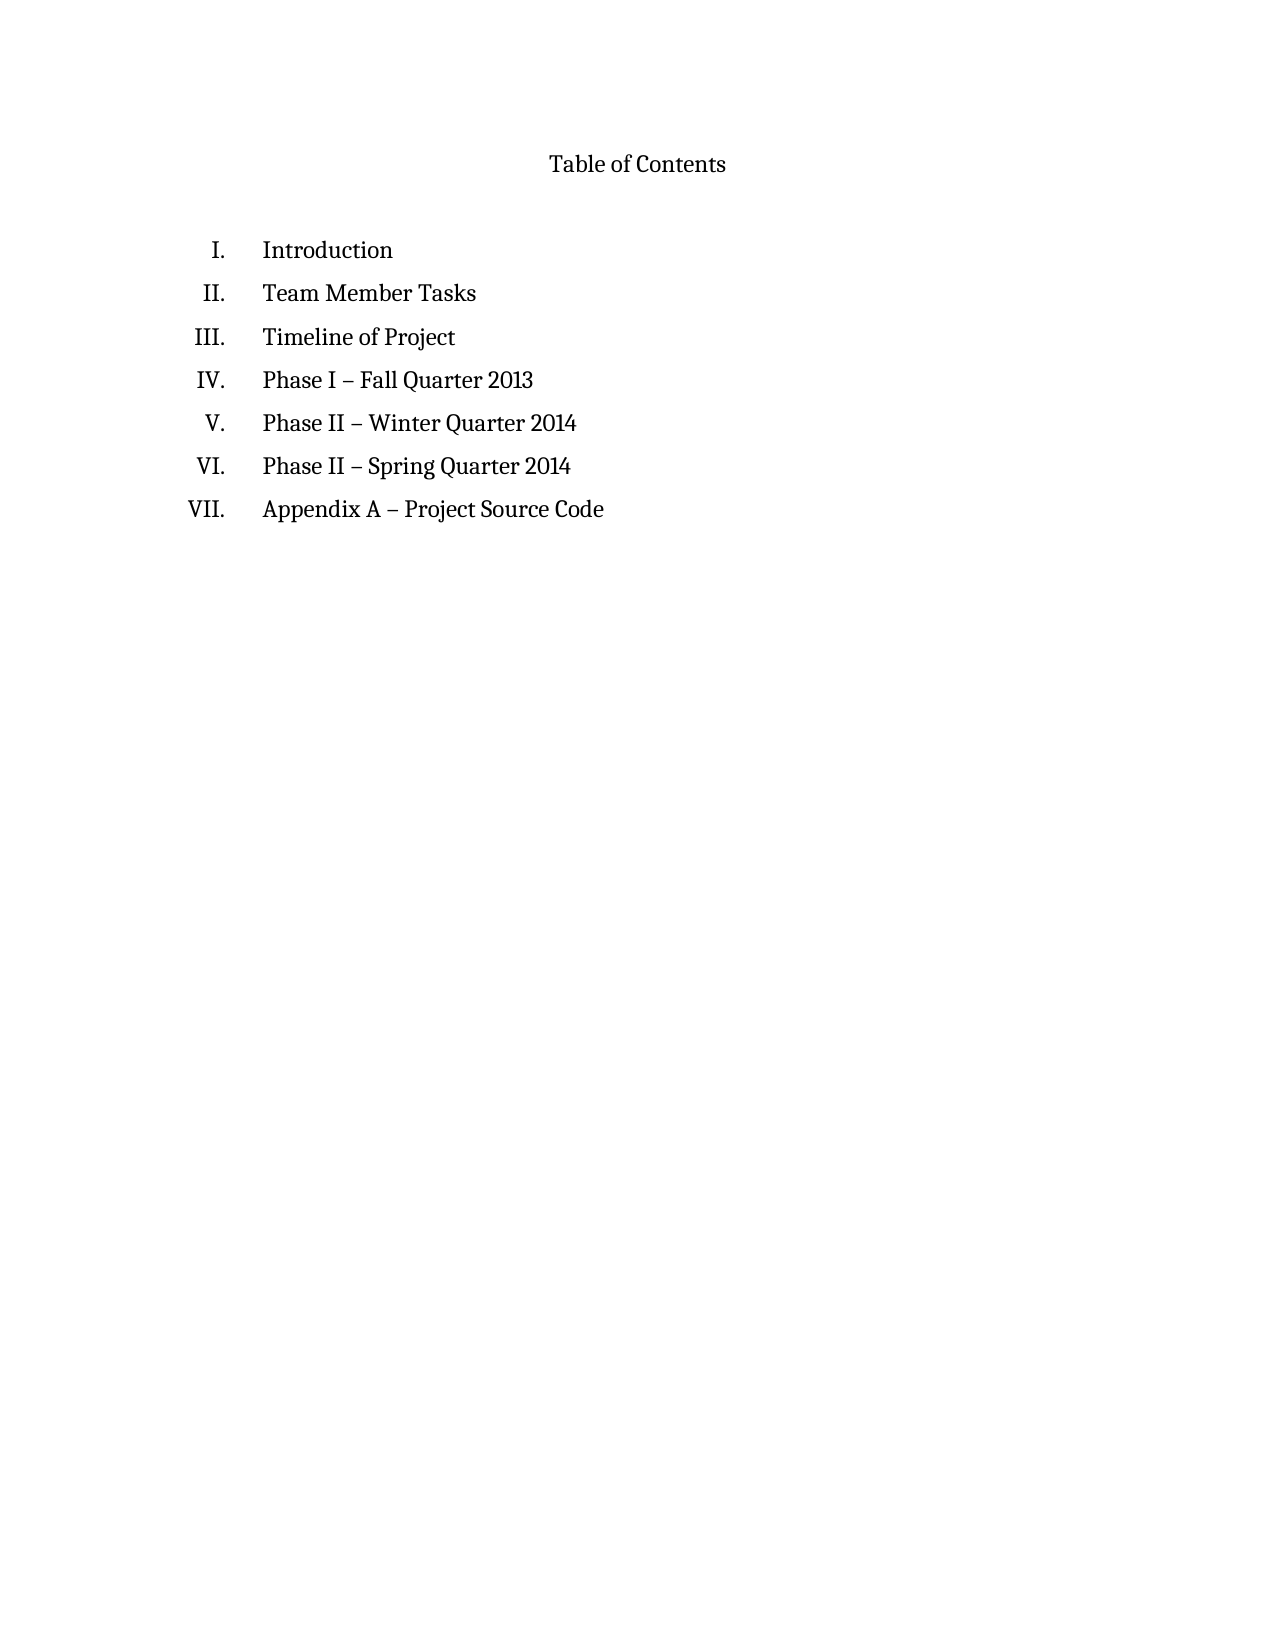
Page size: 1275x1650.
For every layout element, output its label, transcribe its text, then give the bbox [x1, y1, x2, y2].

list Appendix A – Project Source Code [225, 495, 1087, 524]
list Phase II – Spring Quarter 2014 [225, 452, 1087, 481]
list Introduction [225, 236, 1087, 265]
text Table of Contents [187, 150, 1087, 179]
list Phase II – Winter Quarter 2014 [225, 409, 1087, 437]
list Phase I – Fall Quarter 2013 [225, 366, 1087, 394]
list Timeline of Project [225, 322, 1087, 351]
list Team Member Tasks [225, 279, 1087, 308]
